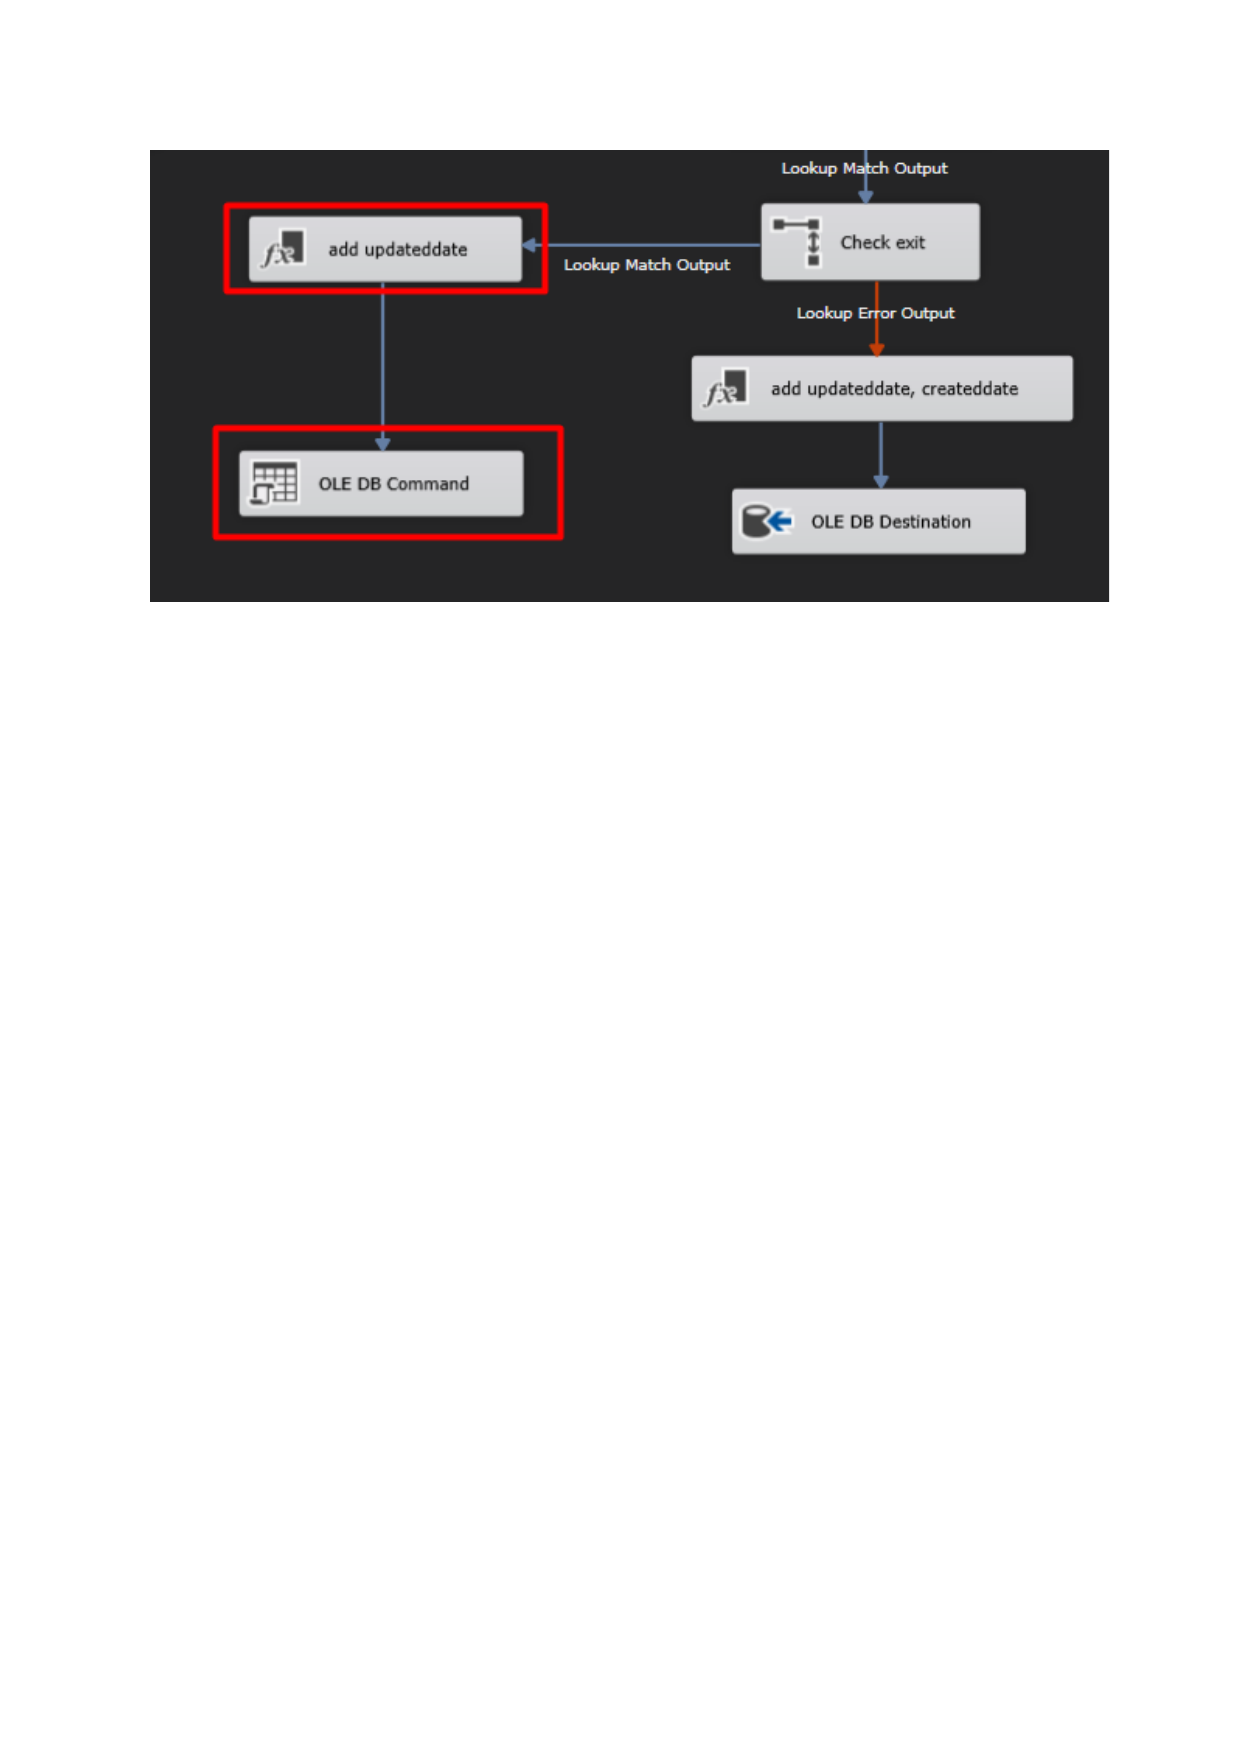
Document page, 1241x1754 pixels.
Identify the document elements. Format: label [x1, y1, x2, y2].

picture [150, 150, 1110, 602]
